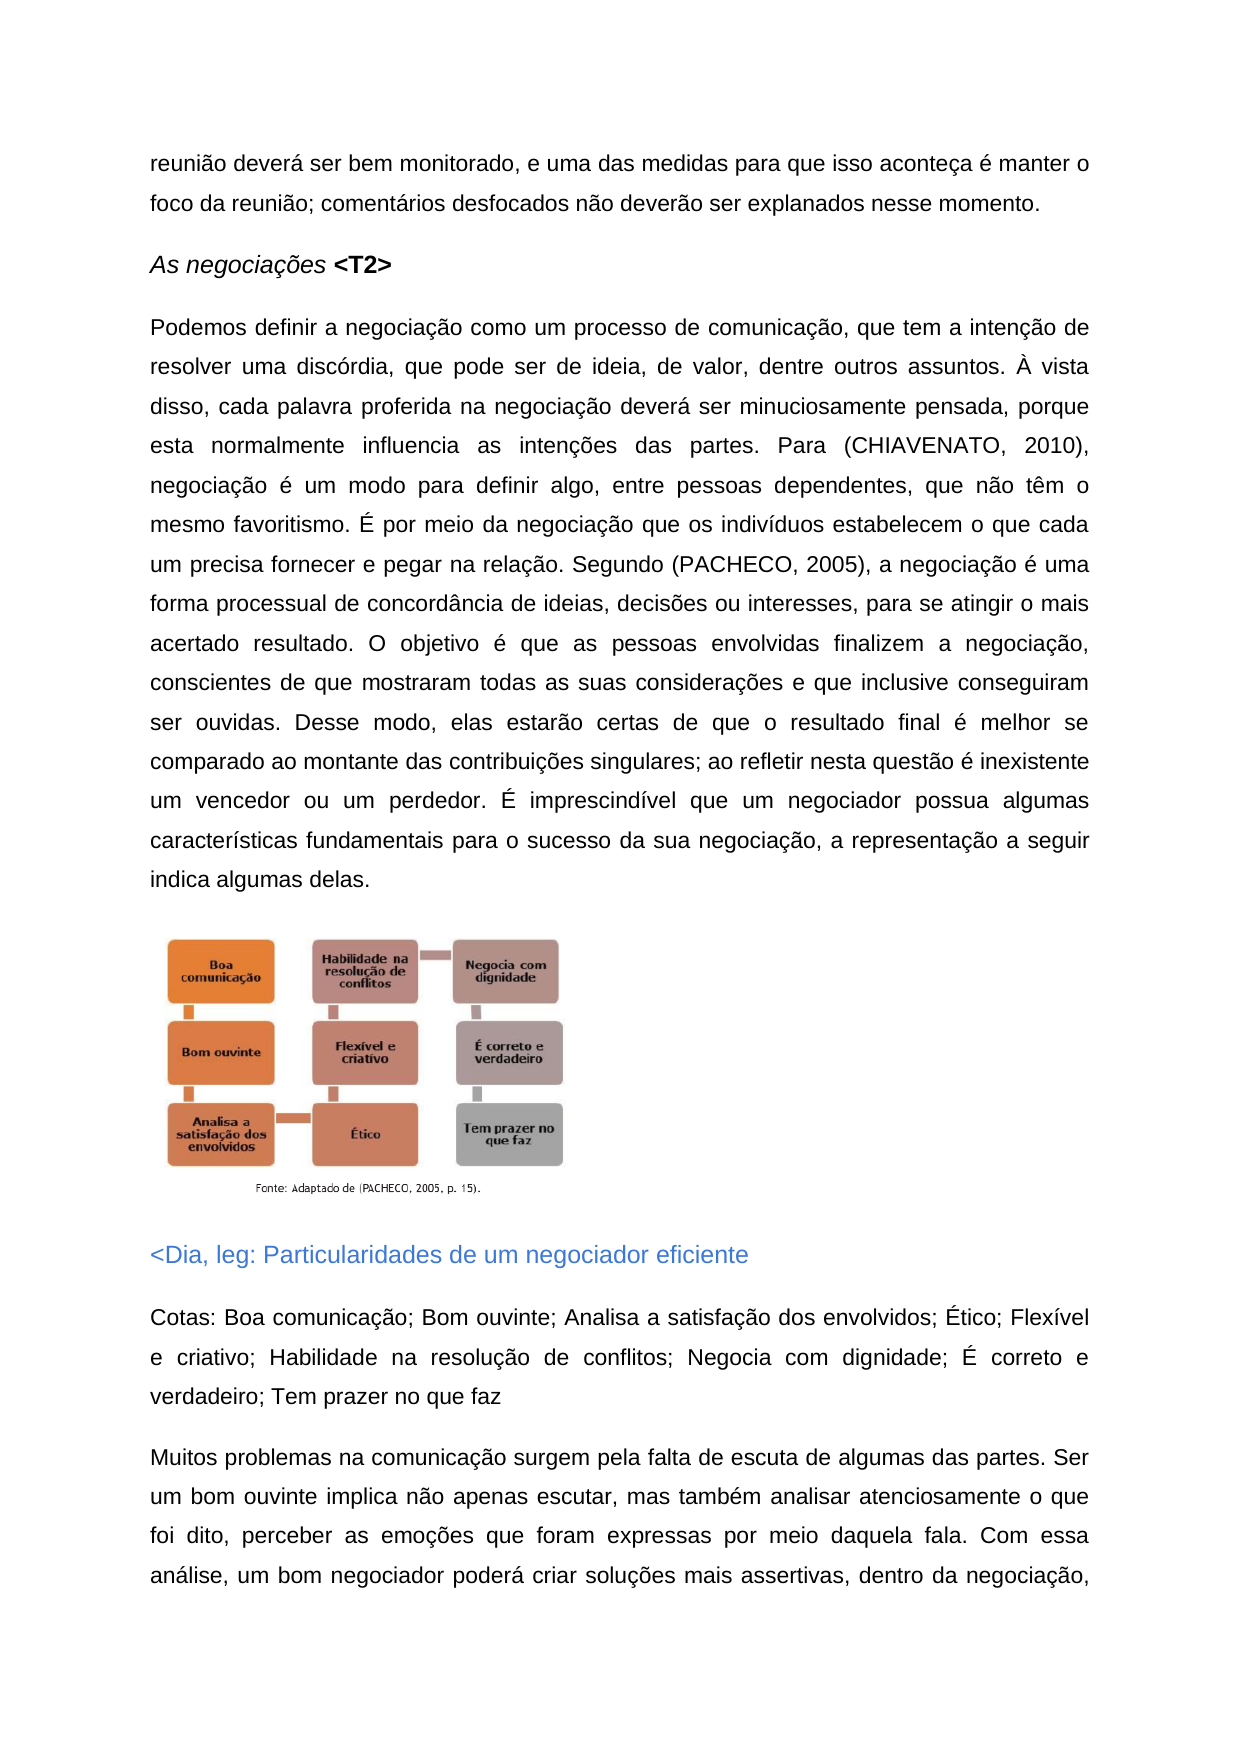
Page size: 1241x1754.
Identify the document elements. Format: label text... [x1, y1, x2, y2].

text Podemos definir a negociação como um processo de comunicação, que tem a intenção de resolver uma discórdia, que pode ser de ideia, de valor, dentre outros assuntos. À vista disso, cada palavra proferida na negociação deverá ser minuciosamente pensada, porque esta normalmente influencia as intenções das partes. Para (CHIAVENATO, 2010), negociação é um modo para definir algo, entre pessoas dependentes, que não têm o mesmo favoritismo. É por meio da negociação que os indivíduos estabelecem o que cada um precisa fornecer e pegar na relação. Segundo (PACHECO, 2005), a negociação é uma forma processual de concordância de ideias, decisões ou interesses, para se atingir o mais acertado resultado. O objetivo é que as pessoas envolvidas finalizem a negociação, conscientes de que mostraram todas as suas considerações e que inclusive conseguiram ser ouvidas. Desse modo, elas estarão certas de que o resultado final é melhor se comparado ao montante das contribuições singulares; ao refletir nesta questão é inexistente um vencedor ou um perdedor. É imprescindível que um negociador possua algumas características fundamentais para o sucesso da sua negociação, a representação a seguir indica algumas delas. [150, 314, 1090, 893]
text As negociações <T2> [150, 250, 1090, 278]
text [150, 150, 1090, 216]
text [150, 1443, 1090, 1588]
picture [150, 926, 574, 1207]
text Cotas: Boa comunicação; Bom ouvinte; Analisa a satisfação dos envolvidos; Ético; Flexível e criativo; Habilidade na resolução de conflitos; Negocia com dignidade; É correto e verdadeiro; Tem prazer no que faz [150, 1304, 1090, 1409]
text <Dia, leg: Particularidades de um negociador eficiente [150, 1240, 1090, 1269]
